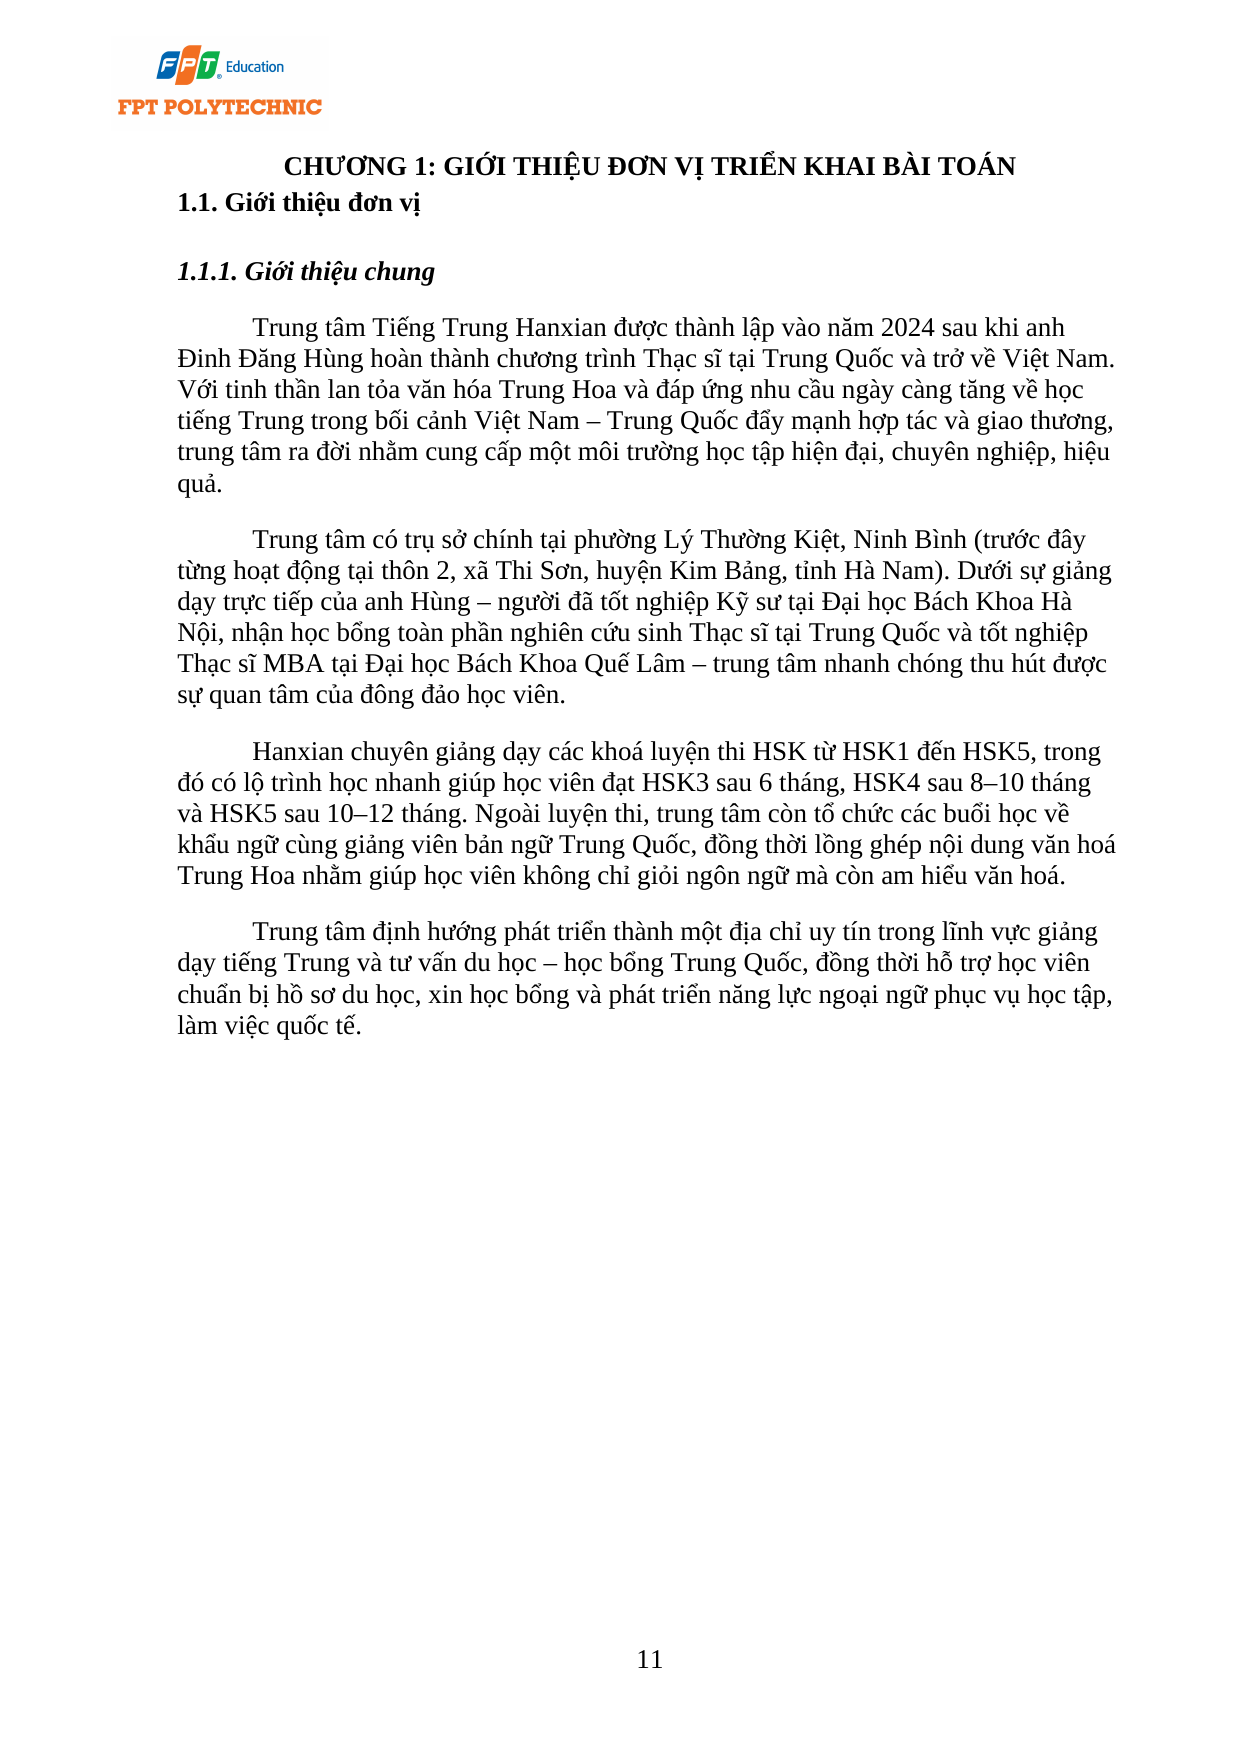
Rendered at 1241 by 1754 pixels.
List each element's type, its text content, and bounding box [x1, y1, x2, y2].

subtitle 1.1. Giới thiệu đơn vị [177, 186, 1122, 217]
text Hanxian chuyên giảng dạy các khoá luyện thi HSK từ HSK1 đến HSK5, trong đó có lộ trình học nhanh giúp học viên đạt HSK3 sau 6 tháng, HSK4 sau 8–10 tháng và HSK5 sau 10–12 tháng. Ngoài luyện thi, trung tâm còn tổ chức các buổi học về khẩu ngữ cùng giảng viên bản ngữ Trung Quốc, đồng thời lồng ghép nội dung văn hoá Trung Hoa nhằm giúp học viên không chỉ giỏi ngôn ngữ mà còn am hiểu văn hoá. [177, 735, 1122, 890]
text Trung tâm có trụ sở chính tại phường Lý Thường Kiệt, Ninh Bình (trước đây từng hoạt động tại thôn 2, xã Thi Sơn, huyện Kim Bảng, tỉnh Hà Nam). Dưới sự giảng dạy trực tiếp của anh Hùng – người đã tốt nghiệp Kỹ sư tại Đại học Bách Khoa Hà Nội, nhận học bổng toàn phần nghiên cứu sinh Thạc sĩ tại Trung Quốc và tốt nghiệp Thạc sĩ MBA tại Đại học Bách Khoa Quế Lâm – trung tâm nhanh chóng thu hút được sự quan tâm của đông đảo học viên. [177, 523, 1122, 710]
subtitle CHƯƠNG 1: GIỚI THIỆU ĐƠN VỊ TRIỂN KHAI BÀI TOÁN [177, 150, 1122, 181]
text Trung tâm định hướng phát triển thành một địa chỉ uy tín trong lĩnh vực giảng dạy tiếng Trung và tư vấn du học – học bổng Trung Quốc, đồng thời hỗ trợ học viên chuẩn bị hồ sơ du học, xin học bổng và phát triển năng lực ngoại ngữ phục vụ học tập, làm việc quốc tế. [177, 915, 1122, 1040]
subtitle 1.1.1. Giới thiệu chung [177, 255, 1122, 286]
text Trung tâm Tiếng Trung Hanxian được thành lập vào năm 2024 sau khi anh Đinh Đăng Hùng hoàn thành chương trình Thạc sĩ tại Trung Quốc và trở về Việt Nam. Với tinh thần lan tỏa văn hóa Trung Hoa và đáp ứng nhu cầu ngày càng tăng về học tiếng Trung trong bối cảnh Việt Nam – Trung Quốc đẩy mạnh hợp tác và giao thương, trung tâm ra đời nhằm cung cấp một môi trường học tập hiện đại, chuyên nghiệp, hiệu quả. [177, 311, 1122, 498]
picture [111, 36, 329, 131]
